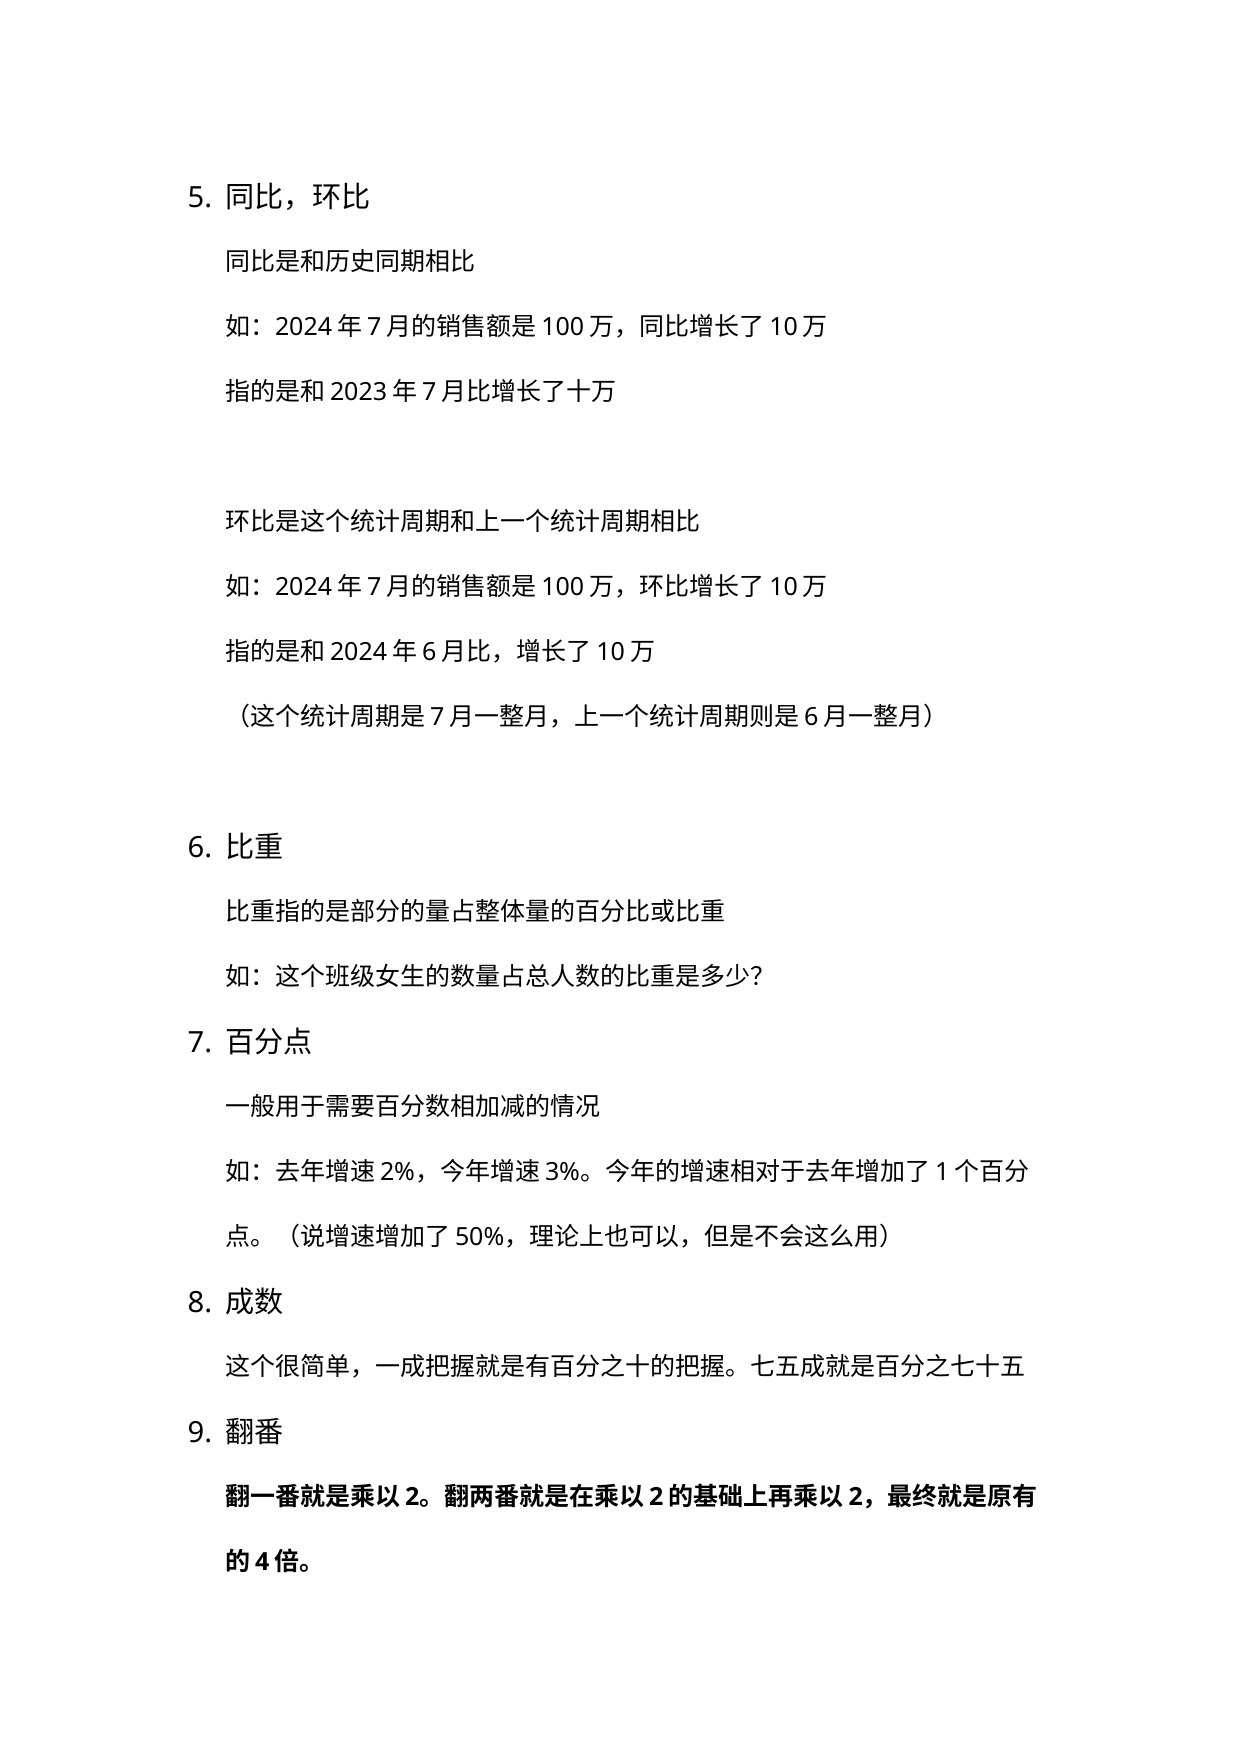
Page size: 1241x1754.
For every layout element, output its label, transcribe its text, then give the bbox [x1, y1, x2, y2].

list 翻一番就是乘以2。翻两番就是在乘以2的基础上再乘以2，最终就是原有的4倍。 [225, 1462, 1053, 1592]
list 指的是和2024年6月比，增长了10万 [225, 617, 1053, 682]
list 同比是和历史同期相比 [225, 227, 1053, 292]
list 如：这个班级女生的数量占总人数的比重是多少？ [225, 942, 1053, 1007]
list 指的是和2023年7月比增长了十万 [225, 357, 1053, 422]
list 如：2024年7月的销售额是100万，环比增长了10万 [225, 552, 1053, 617]
list 一般用于需要百分数相加减的情况 [225, 1072, 1053, 1137]
list 环比是这个统计周期和上一个统计周期相比 [225, 487, 1053, 552]
list （这个统计周期是7月一整月，上一个统计周期则是6月一整月） [225, 682, 1053, 747]
list 比重指的是部分的量占整体量的百分比或比重 [225, 877, 1053, 942]
list 百分点 [187, 1007, 1053, 1072]
list 这个很简单，一成把握就是有百分之十的把握。七五成就是百分之七十五 [225, 1332, 1053, 1397]
list 同比，环比 [187, 162, 1053, 227]
list 如：2024年7月的销售额是100万，同比增长了10万 [225, 292, 1053, 357]
list 成数 [187, 1267, 1053, 1332]
list 比重 [187, 812, 1053, 877]
list 翻番 [187, 1397, 1053, 1462]
list 如：去年增速2%，今年增速3%。今年的增速相对于去年增加了1个百分点。（说增速增加了50%，理论上也可以，但是不会这么用） [225, 1137, 1053, 1267]
